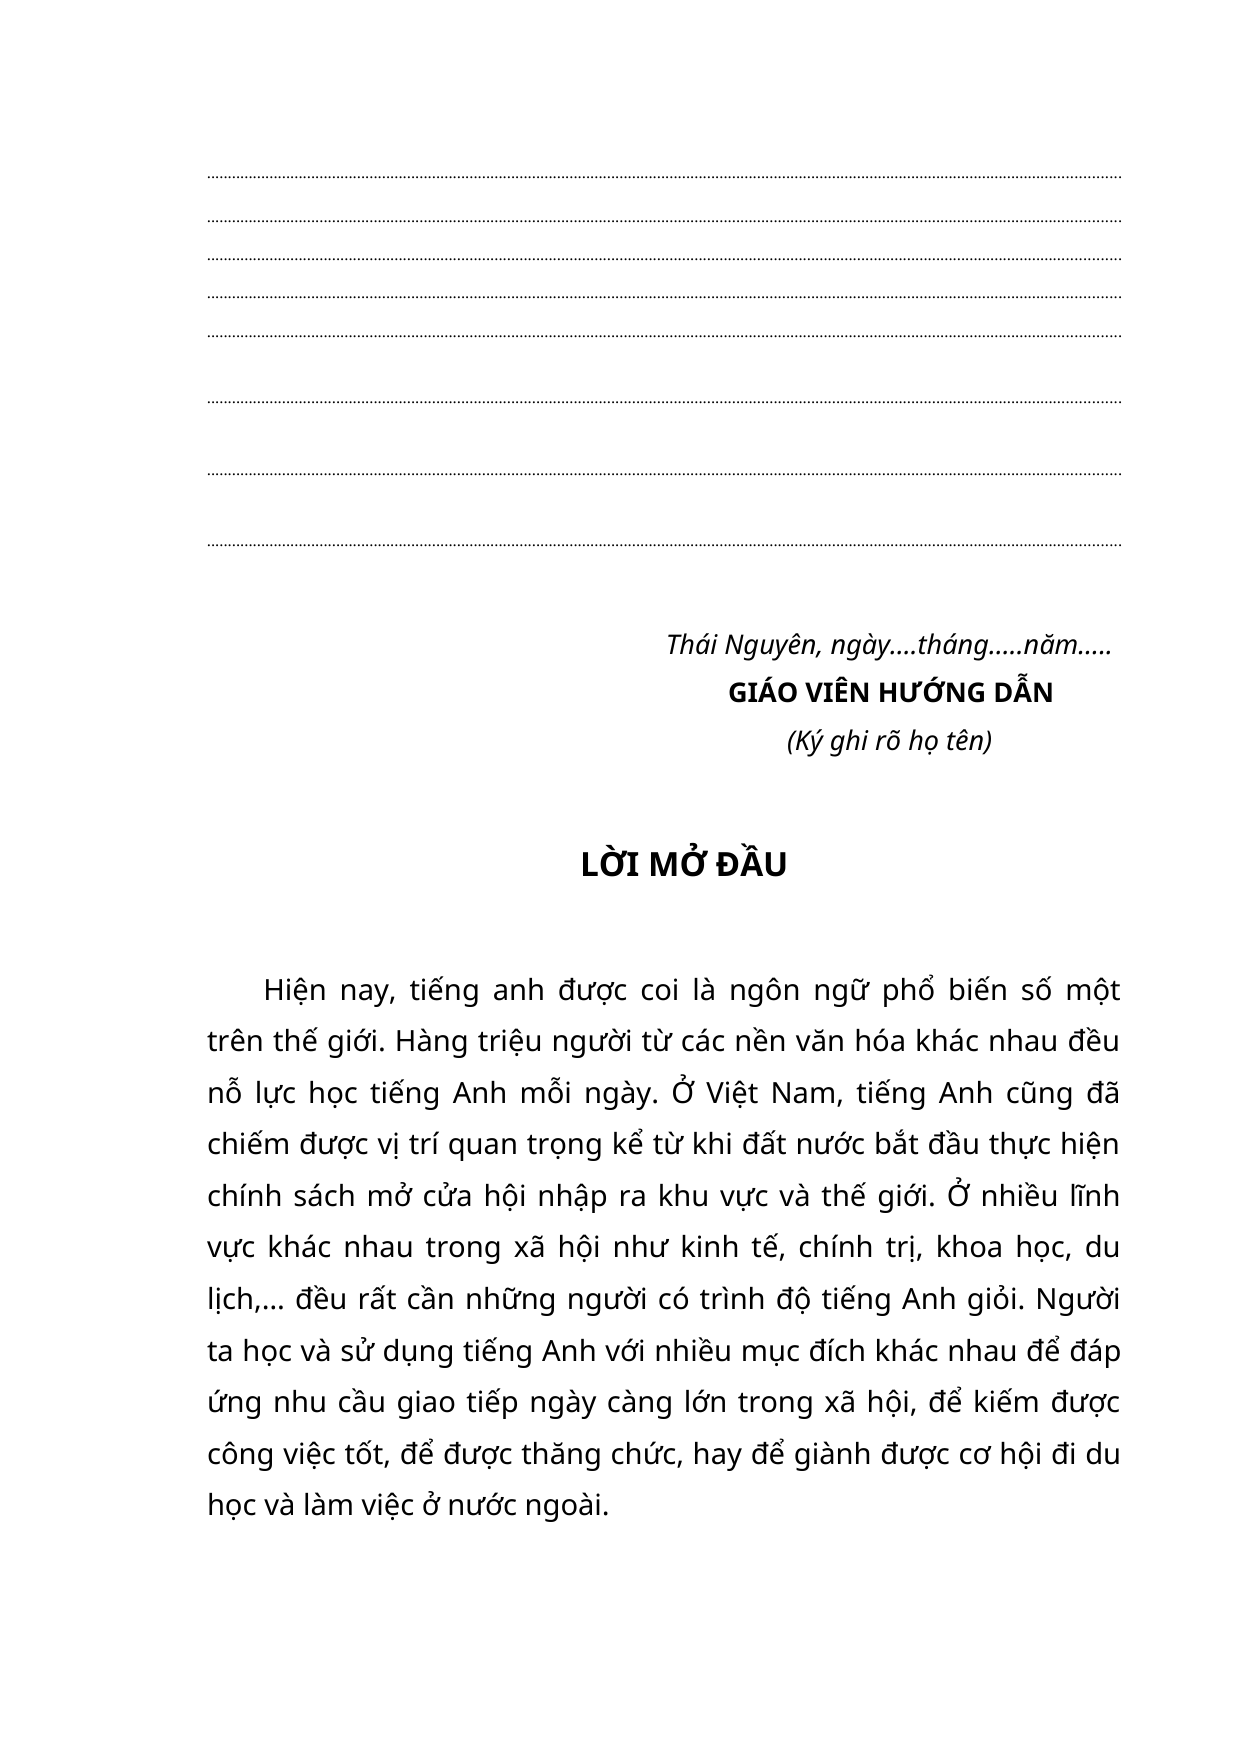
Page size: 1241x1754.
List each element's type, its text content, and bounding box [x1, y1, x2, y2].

text (Ký ghi rõ họ tên) [620, 721, 1122, 758]
subtitle LỜI MỞ ĐẦU [207, 841, 1122, 887]
text Hiện nay, tiếng anh được coi là ngôn ngữ phổ biến số một trên thế giới. Hàng triệu người từ các nền văn hóa khác nhau đều nỗ lực học tiếng Anh mỗi ngày. Ở Việt Nam, tiếng Anh cũng đã chiếm được vị trí quan trọng kể từ khi đất nước bắt đầu thực hiện chính sách mở cửa hội nhập ra khu vực và thế giới. Ở nhiều lĩnh vực khác nhau trong xã hội như kinh tế, chính trị, khoa học, du lịch,… đều rất cần những người có trình độ tiếng Anh giỏi. Người ta học và sử dụng tiếng Anh với nhiều mục đích khác nhau để đáp ứng nhu cầu giao tiếp ngày càng lớn trong xã hội, để kiếm được công việc tốt, để được thăng chức, hay để giành được cơ hội đi du học và làm việc ở nước ngoài. [207, 969, 1122, 1524]
text GIÁO VIÊN HƯỚNG DẪN [620, 673, 1122, 710]
text Thái Nguyên, ngày….tháng…..năm….. [620, 626, 1122, 662]
